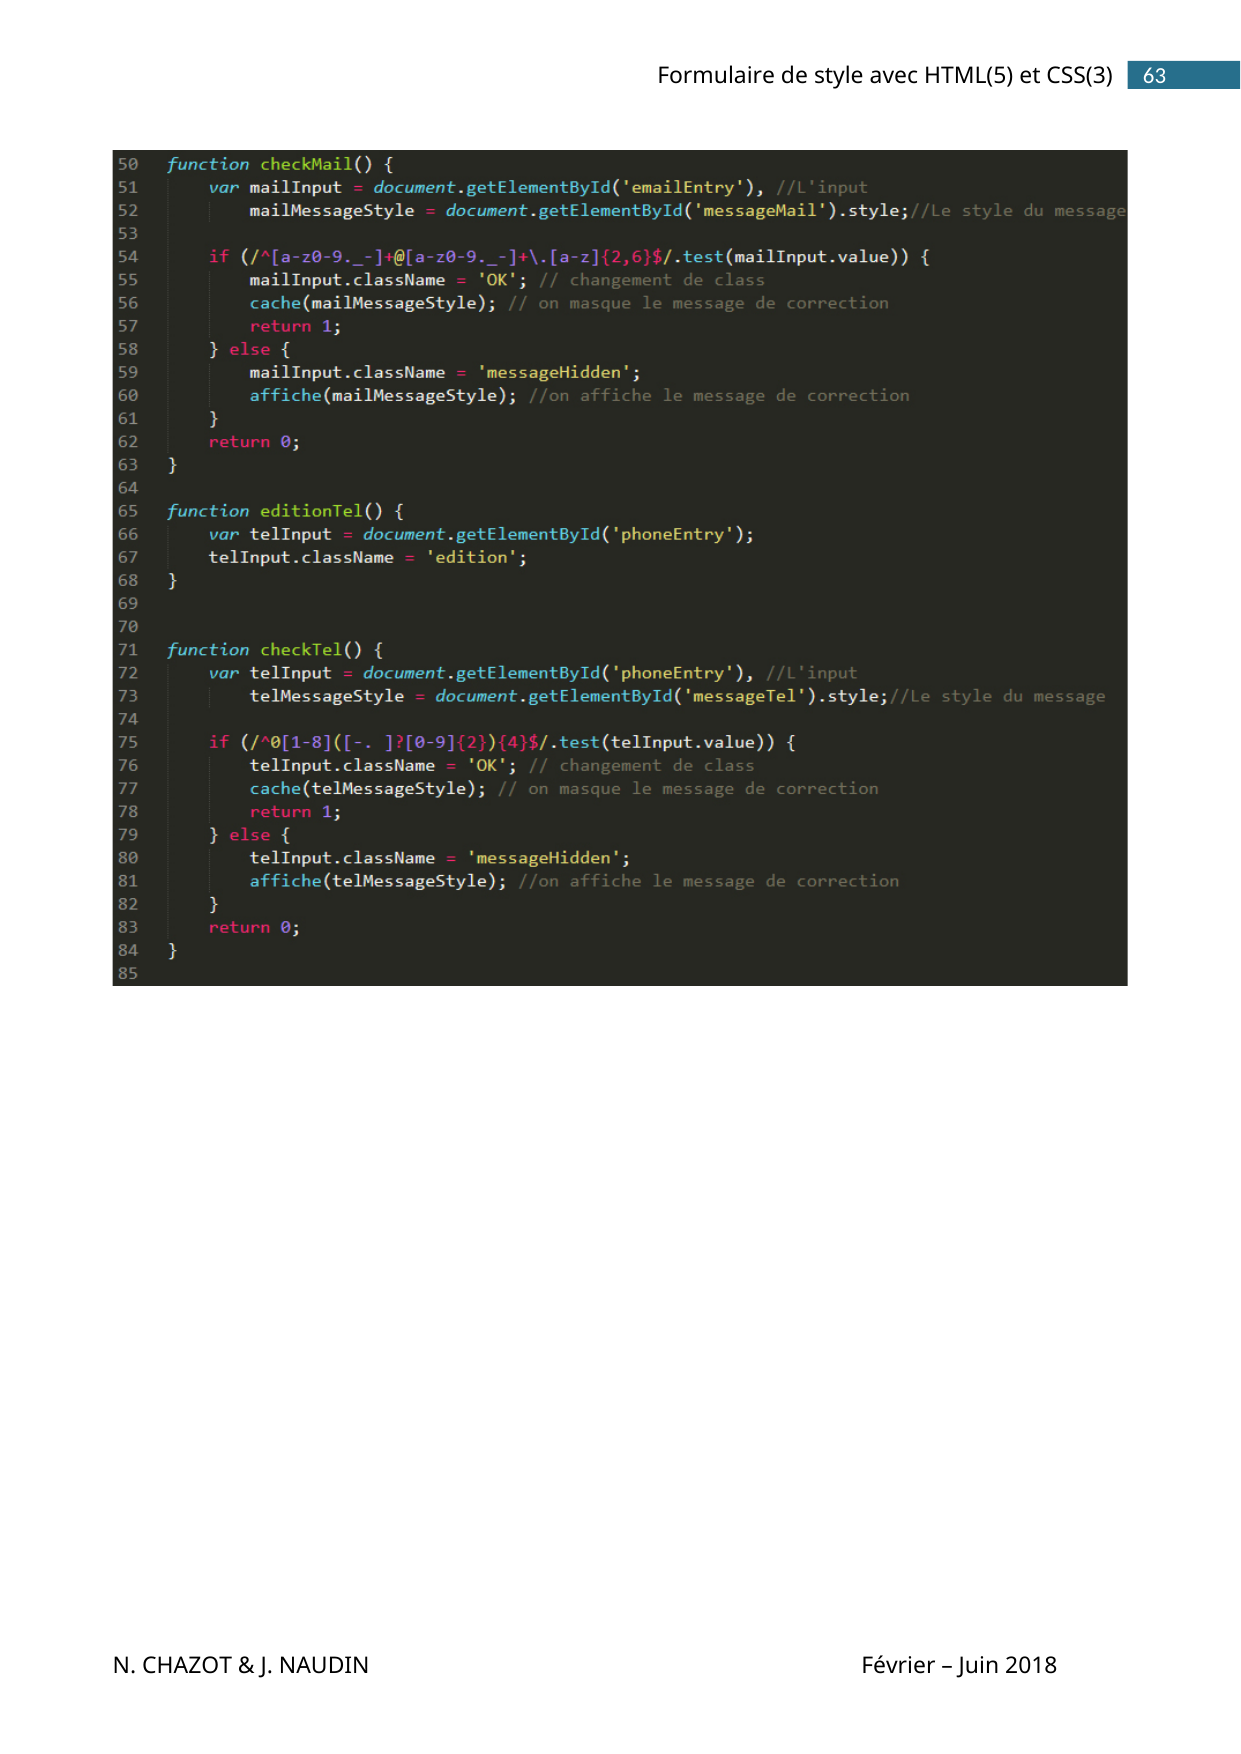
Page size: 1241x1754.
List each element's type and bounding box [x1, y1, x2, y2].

picture [112, 150, 1128, 986]
